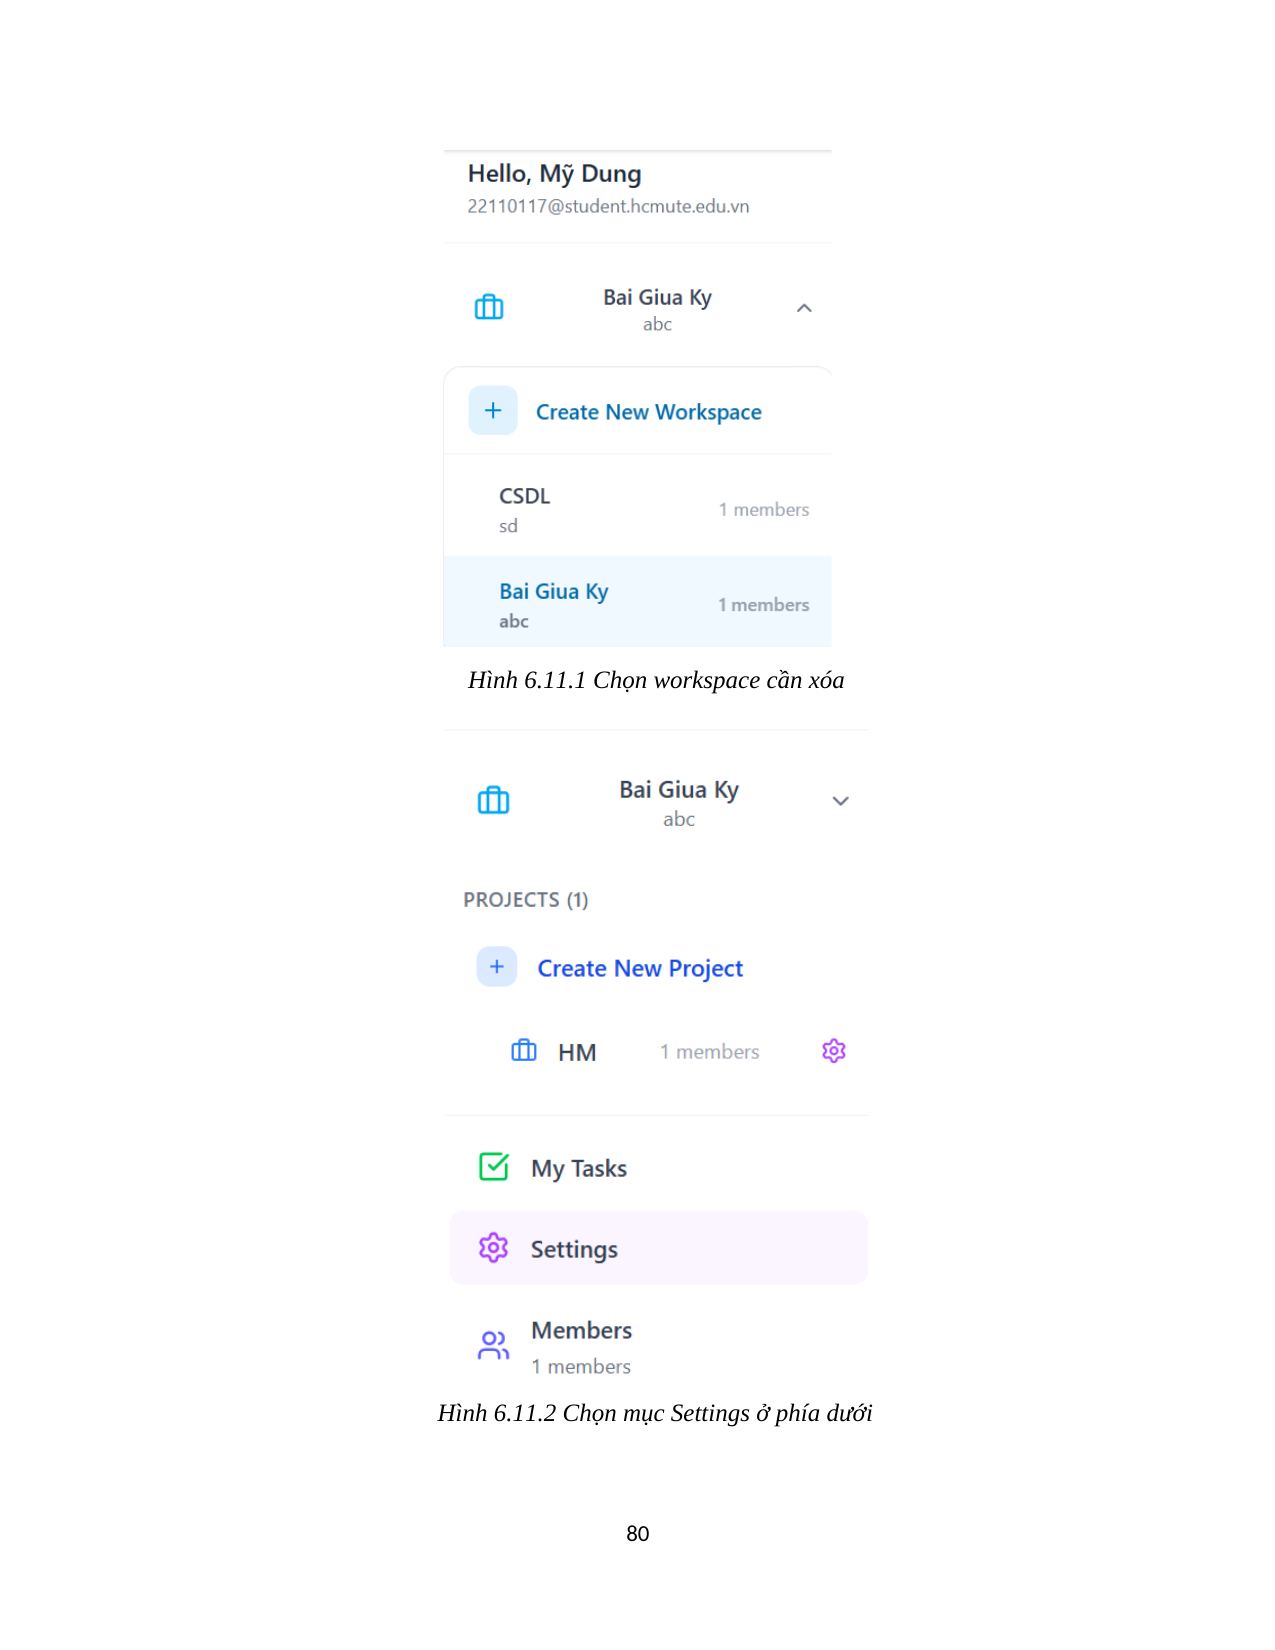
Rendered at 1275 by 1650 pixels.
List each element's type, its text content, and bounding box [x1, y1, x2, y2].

list Hình 6.11.2 Chọn mục Settings ở phía dưới [187, 1398, 1125, 1427]
picture [444, 727, 868, 1396]
picture [443, 150, 832, 647]
list Hình 6.11.1 Chọn workspace cần xóa [187, 665, 1125, 694]
